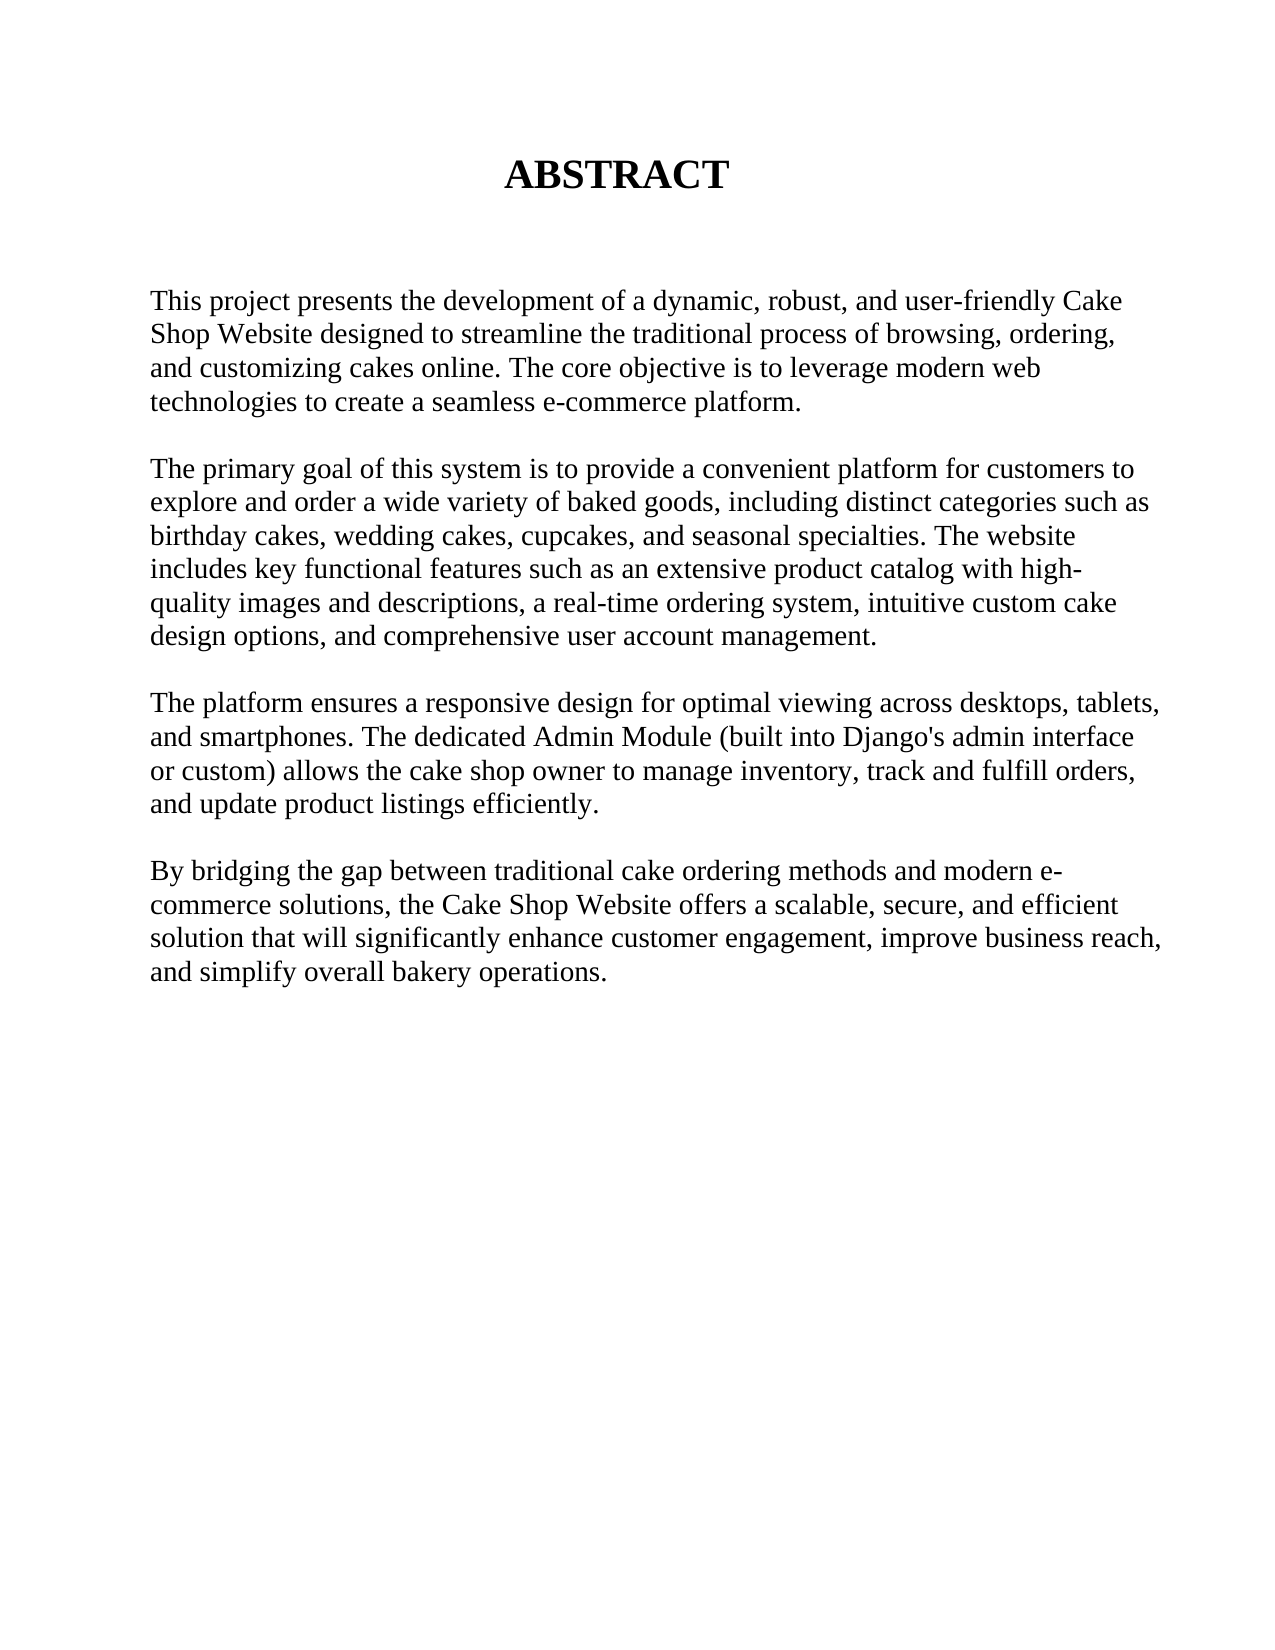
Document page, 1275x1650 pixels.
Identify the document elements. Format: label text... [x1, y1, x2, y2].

text This project presents the development of a dynamic, robust, and user-friendly Cake Shop Website designed to streamline the traditional process of browsing, ordering, and customizing cakes online. The core objective is to leverage modern web technologies to create a seamless e-commerce platform. [150, 283, 1162, 417]
text The platform ensures a responsive design for optimal viewing across desktops, tablets, and smartphones. The dedicated Admin Module (built into Django's admin interface or custom) allows the cake shop owner to manage inventory, track and fulfill orders, and update product listings efficiently. [150, 686, 1162, 820]
text The primary goal of this system is to provide a convenient platform for customers to explore and order a wide variety of baked goods, including distinct categories such as birthday cakes, wedding cakes, cupcakes, and seasonal specialties. The website includes key functional features such as an extensive product catalog with high-quality images and descriptions, a real-time ordering system, intuitive custom cake design options, and comprehensive user account management. [150, 451, 1162, 652]
text ABSTRACT [186, 150, 1047, 198]
text By bridging the gap between traditional cake ordering methods and modern e-commerce solutions, the Cake Shop Website offers a scalable, secure, and efficient solution that will significantly enhance customer engagement, improve business reach, and simplify overall bakery operations. [150, 853, 1162, 987]
